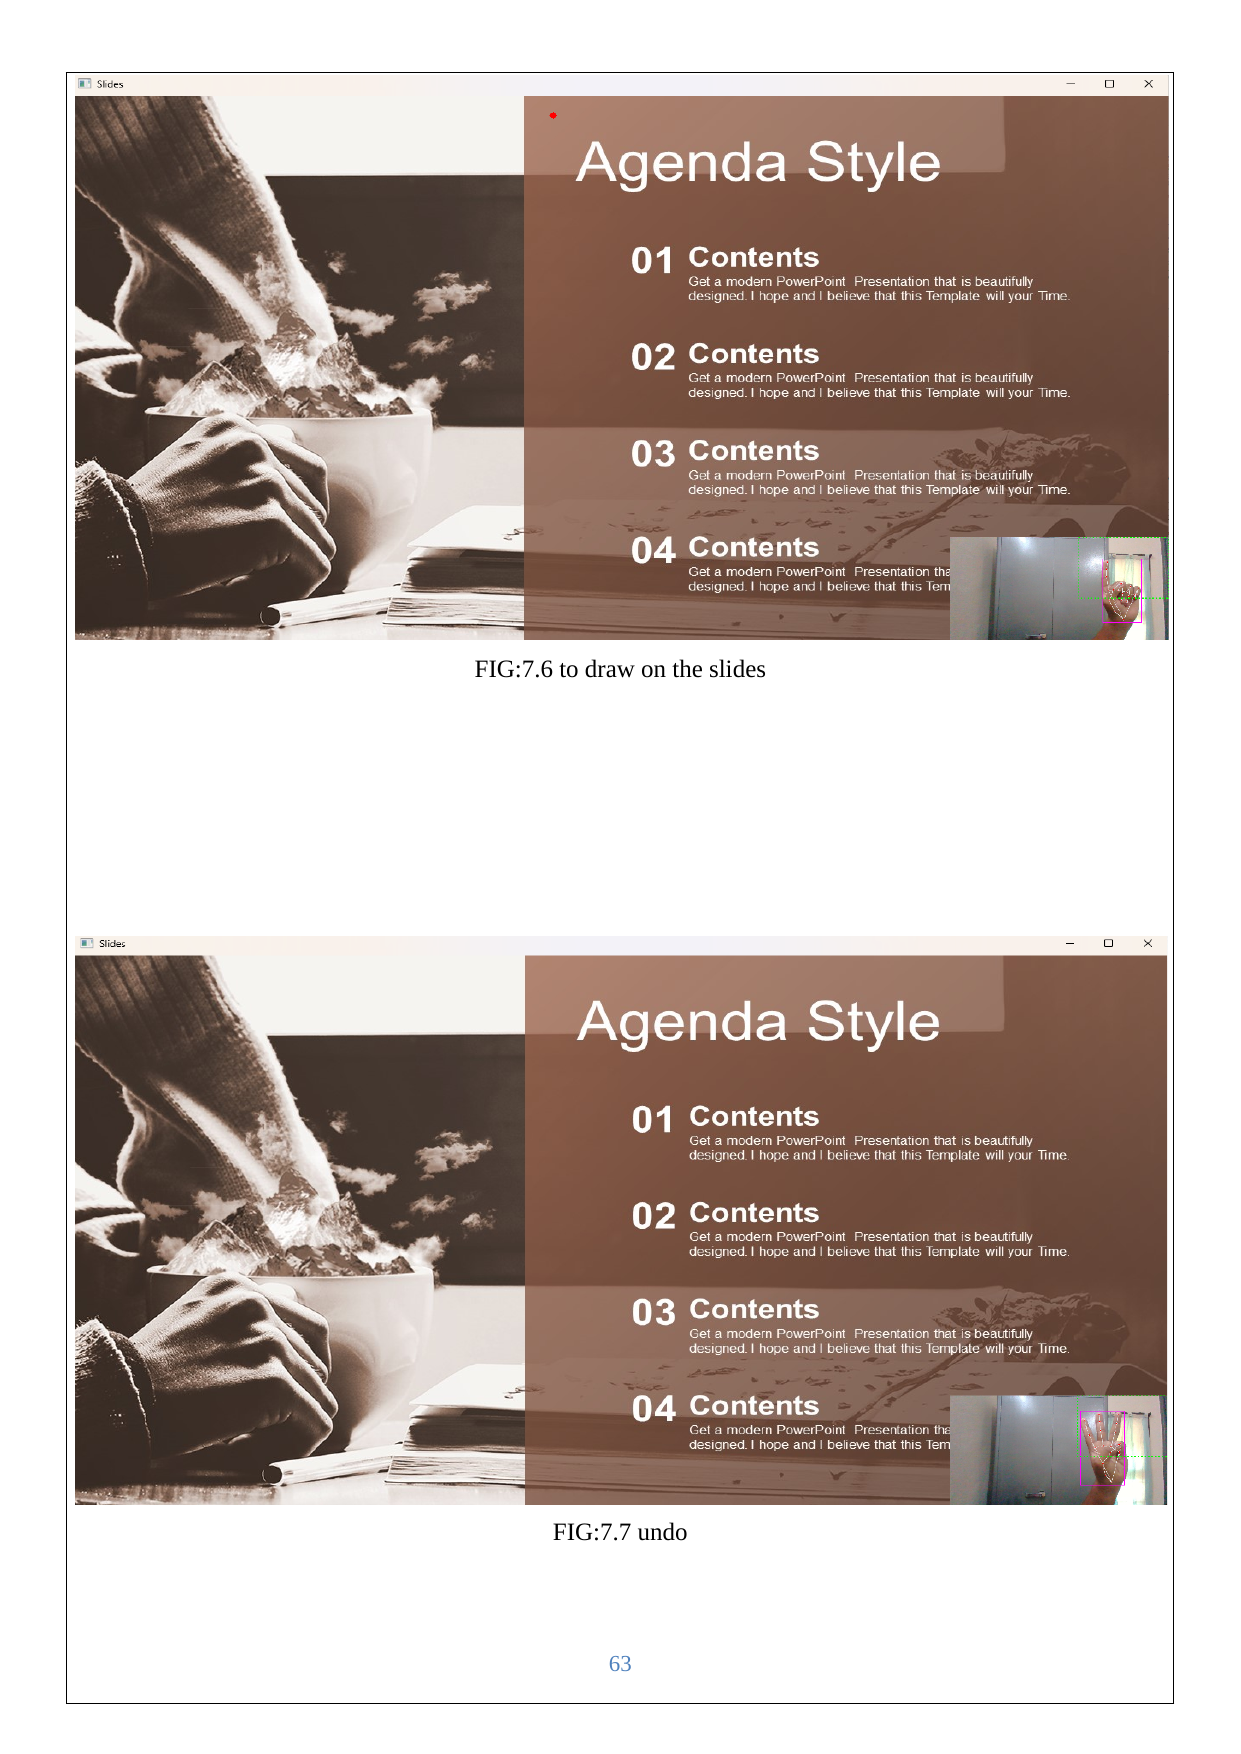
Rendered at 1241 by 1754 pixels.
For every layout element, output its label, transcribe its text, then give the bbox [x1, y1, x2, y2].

text FIG:7.6 to draw on the slides [75, 640, 1165, 722]
picture [75, 936, 1168, 1505]
picture [75, 75, 1169, 640]
text FIG:7.7 undo [75, 1517, 1165, 1546]
